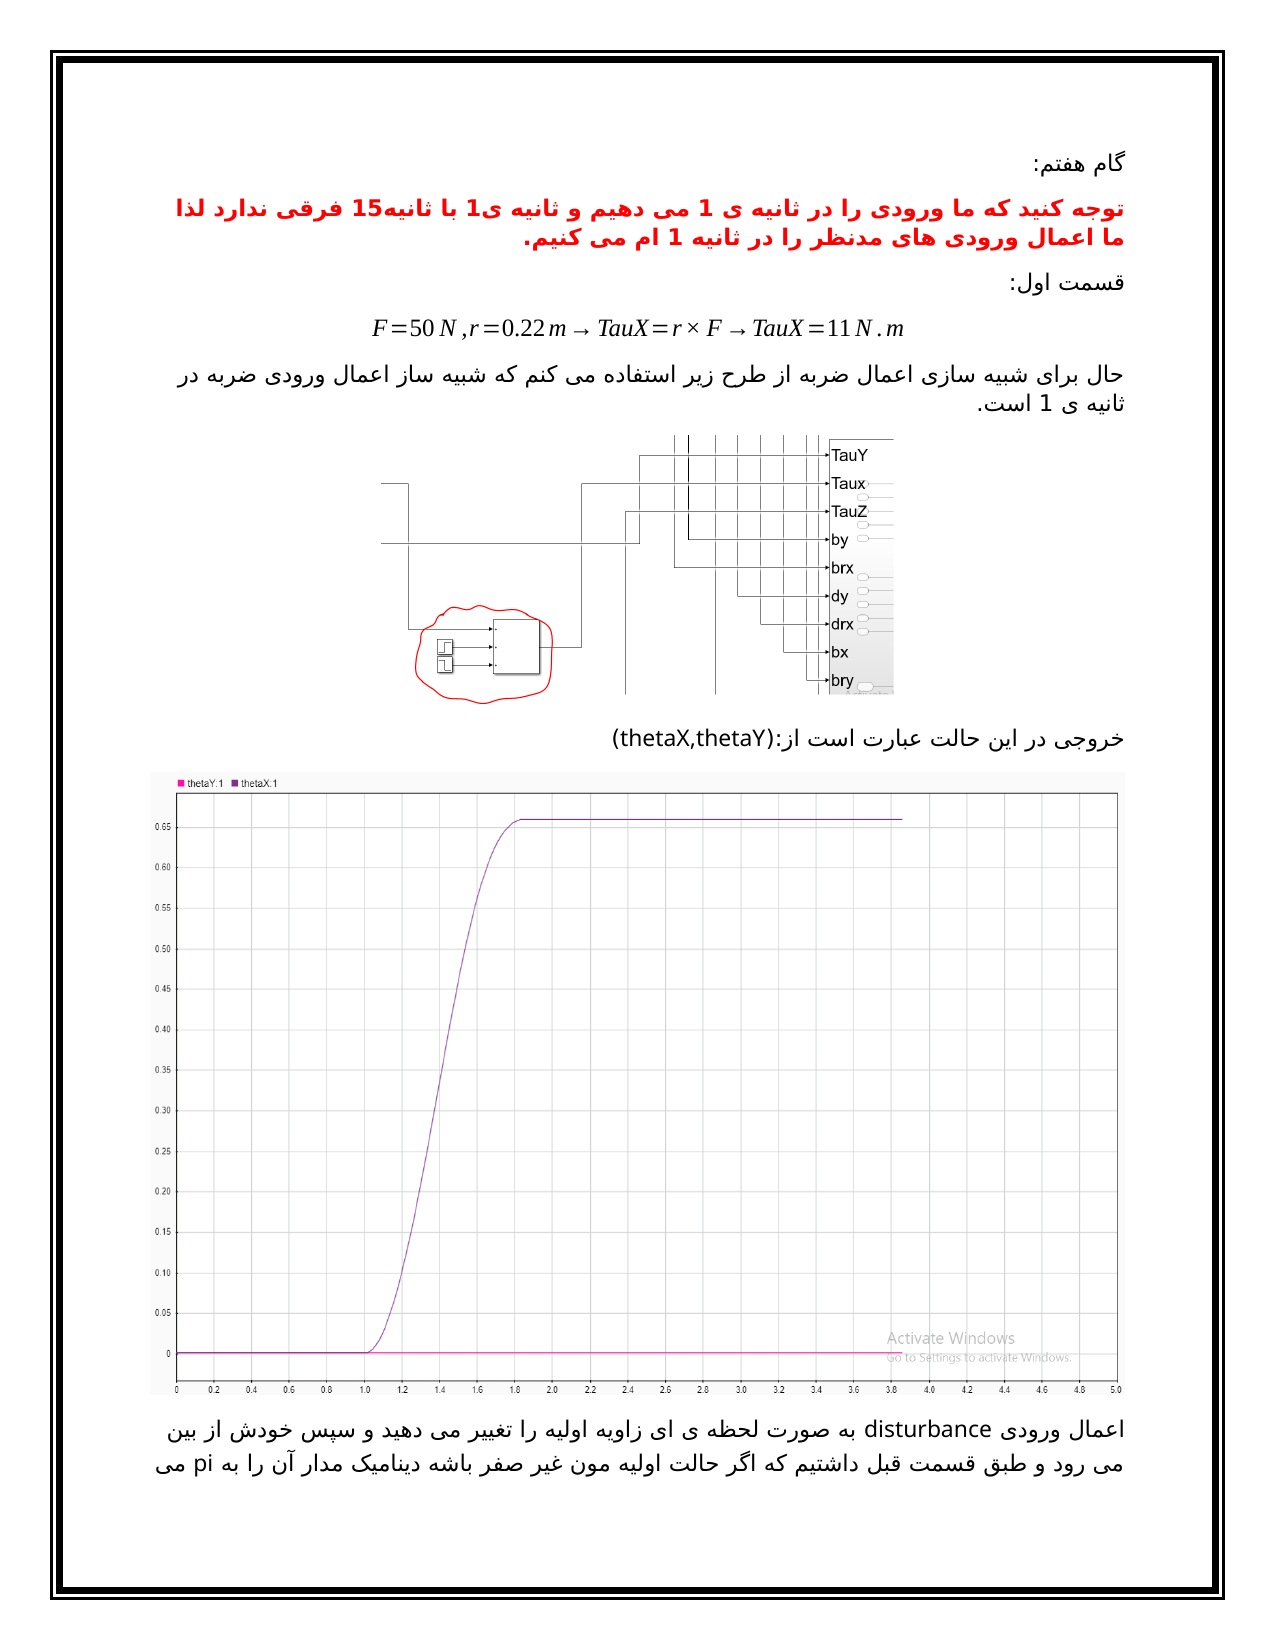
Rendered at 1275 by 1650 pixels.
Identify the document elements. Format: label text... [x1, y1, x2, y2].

picture [150, 772, 1125, 1395]
picture [381, 435, 894, 704]
text قسمت اول: [150, 269, 1125, 296]
text توجه کنید که ما ورودی را در ثانیه ی 1 می دهیم و ثانیه ی1 با ثانیه15 فرقی ندارد لذا ما اعمال ورودی های مدنظر را در ثانیه 1 ام می کنیم. [150, 195, 1125, 251]
text خروجی در این حالت عبارت است از:(thetaX,thetaY) [150, 722, 1125, 753]
text گام هفتم: [150, 150, 1125, 177]
text حال برای شبیه سازی اعمال ضربه از طرح زیر استفاده می کنم که شبیه ساز اعمال ورودی ضربه در ثانیه ی 1 است. [150, 361, 1125, 417]
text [150, 1413, 1125, 1478]
